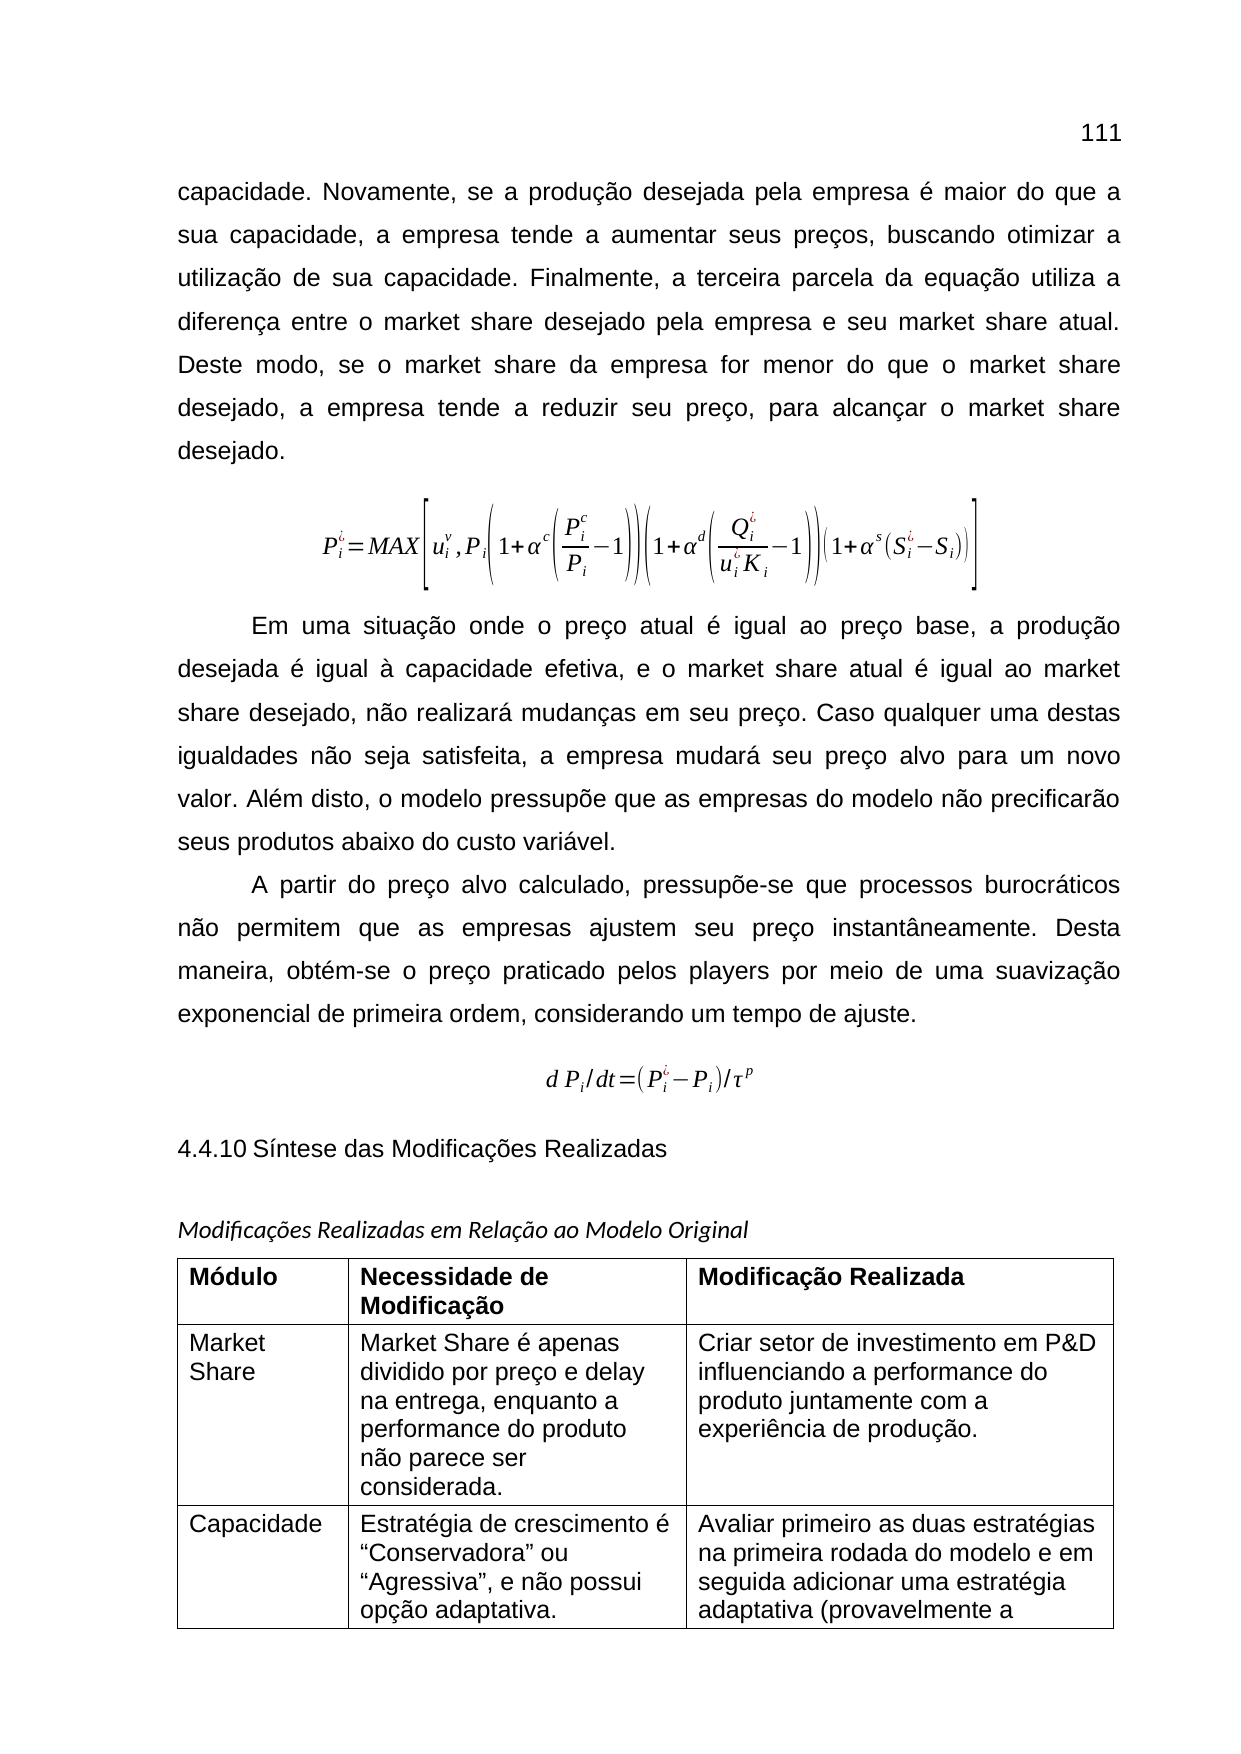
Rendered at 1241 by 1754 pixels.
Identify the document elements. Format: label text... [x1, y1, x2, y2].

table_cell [687, 1506, 1113, 1628]
table_header Modificação Realizada [687, 1259, 1113, 1323]
text A partir do preço alvo calculado, pressupõe-se que processos burocráticos não permitem que as empresas ajustem seu preço instantâneamente. Desta maneira, obtém-se o preço praticado pelos players por meio de uma suavização exponencial de primeira ordem, considerando um tempo de ajuste. [177, 870, 1122, 1028]
text Em uma situação onde o preço atual é igual ao preço base, a produção desejada é igual à capacidade efetiva, e o market share atual é igual ao market share desejado, não realizará mudanças em seu preço. Caso qualquer uma destas igualdades não seja satisfeita, a empresa mudará seu preço alvo para um novo valor. Além disto, o modelo pressupõe que as empresas do modelo não precificarão seus produtos abaixo do custo variável. [177, 611, 1122, 856]
table_cell Market Share [178, 1325, 348, 1504]
subtitle Síntese das Modificações Realizadas [177, 1134, 1122, 1162]
table_header Necessidade de Modificação [349, 1259, 686, 1323]
text Modificações Realizadas em Relação ao Modelo Original [177, 1214, 1122, 1245]
table_header Módulo [178, 1259, 348, 1323]
table_cell Criar setor de investimento em P&D influenciando a performance do produto juntamente com a experiência de produção. [687, 1325, 1113, 1504]
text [177, 177, 1122, 465]
table_cell Market Share é apenas dividido por preço e delay na entrega, enquanto a performance do produto não parece ser considerada. [349, 1325, 686, 1504]
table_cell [349, 1506, 686, 1628]
table_cell Capacidade [178, 1506, 348, 1628]
